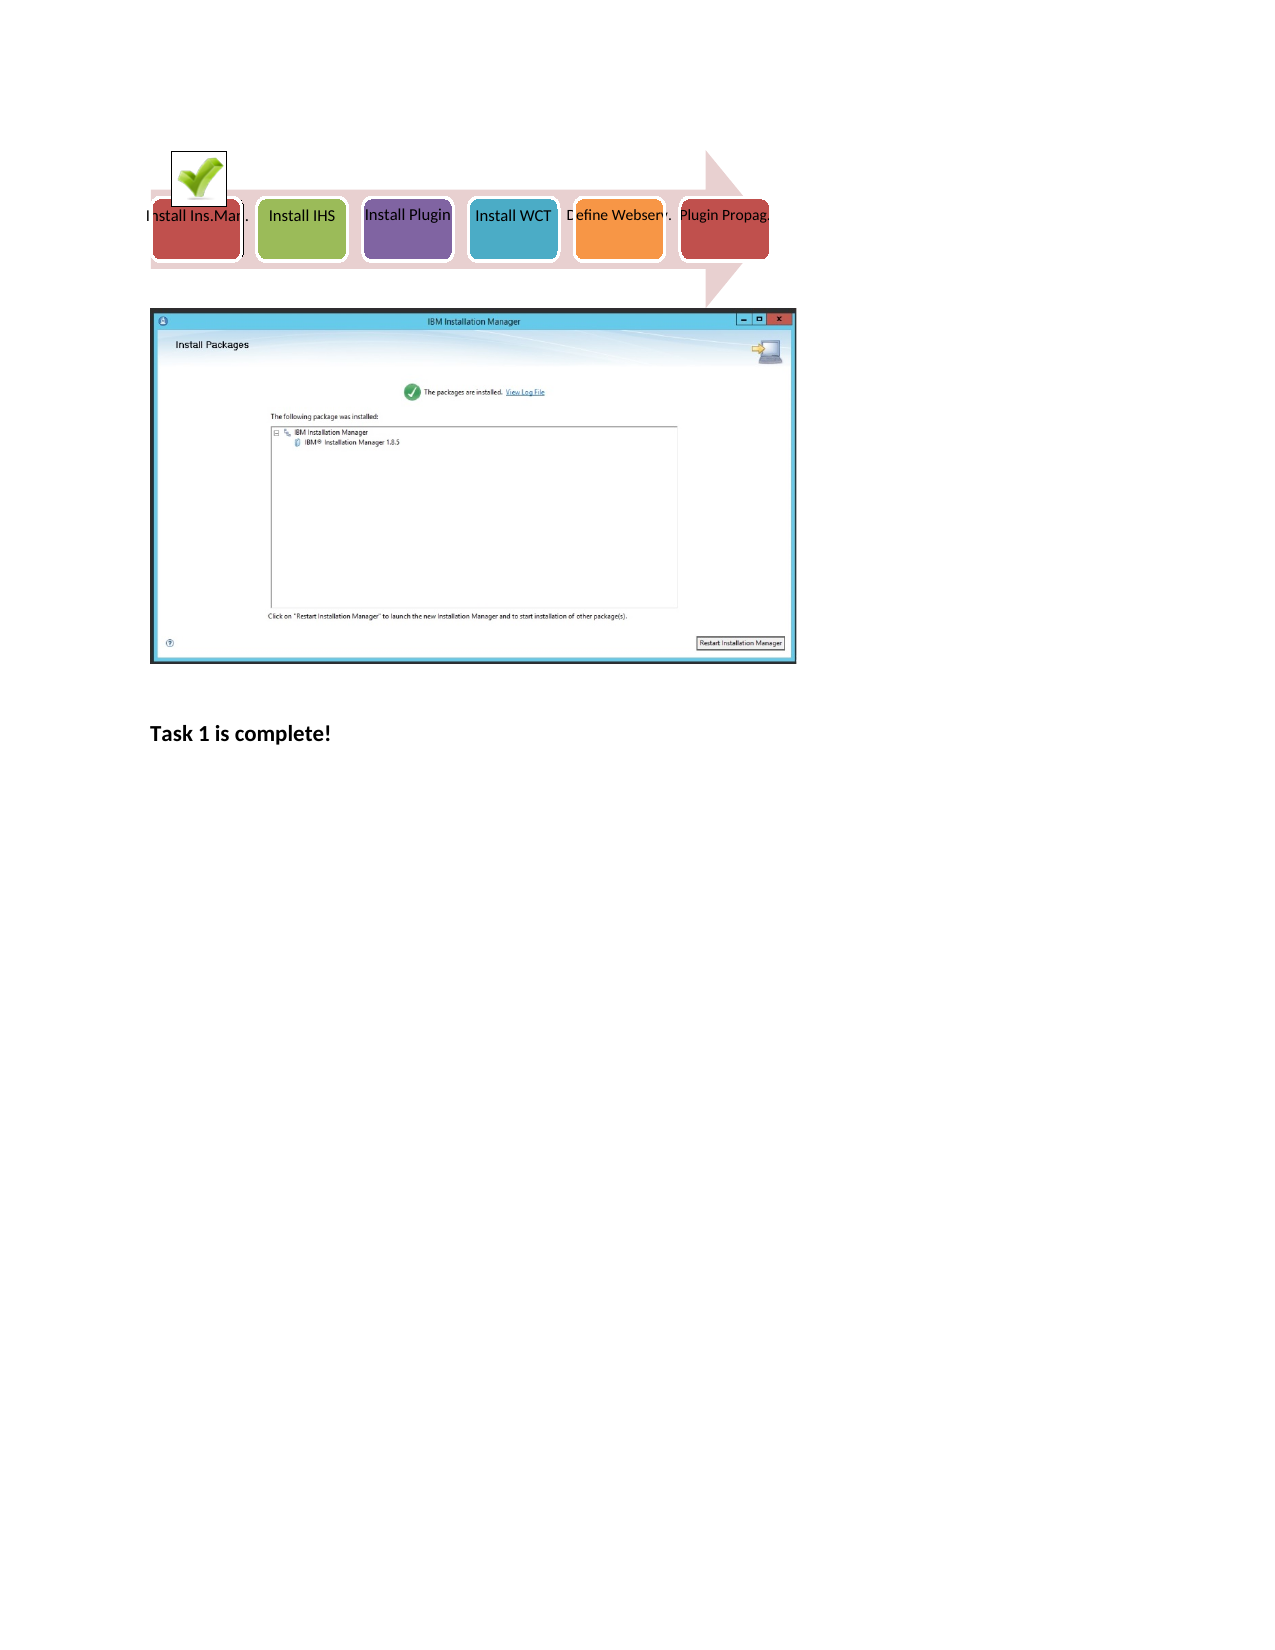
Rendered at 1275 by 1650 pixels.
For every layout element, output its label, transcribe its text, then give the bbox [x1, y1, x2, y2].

picture [150, 308, 797, 664]
picture [172, 152, 226, 206]
text Task 1 is complete! [150, 691, 1125, 747]
